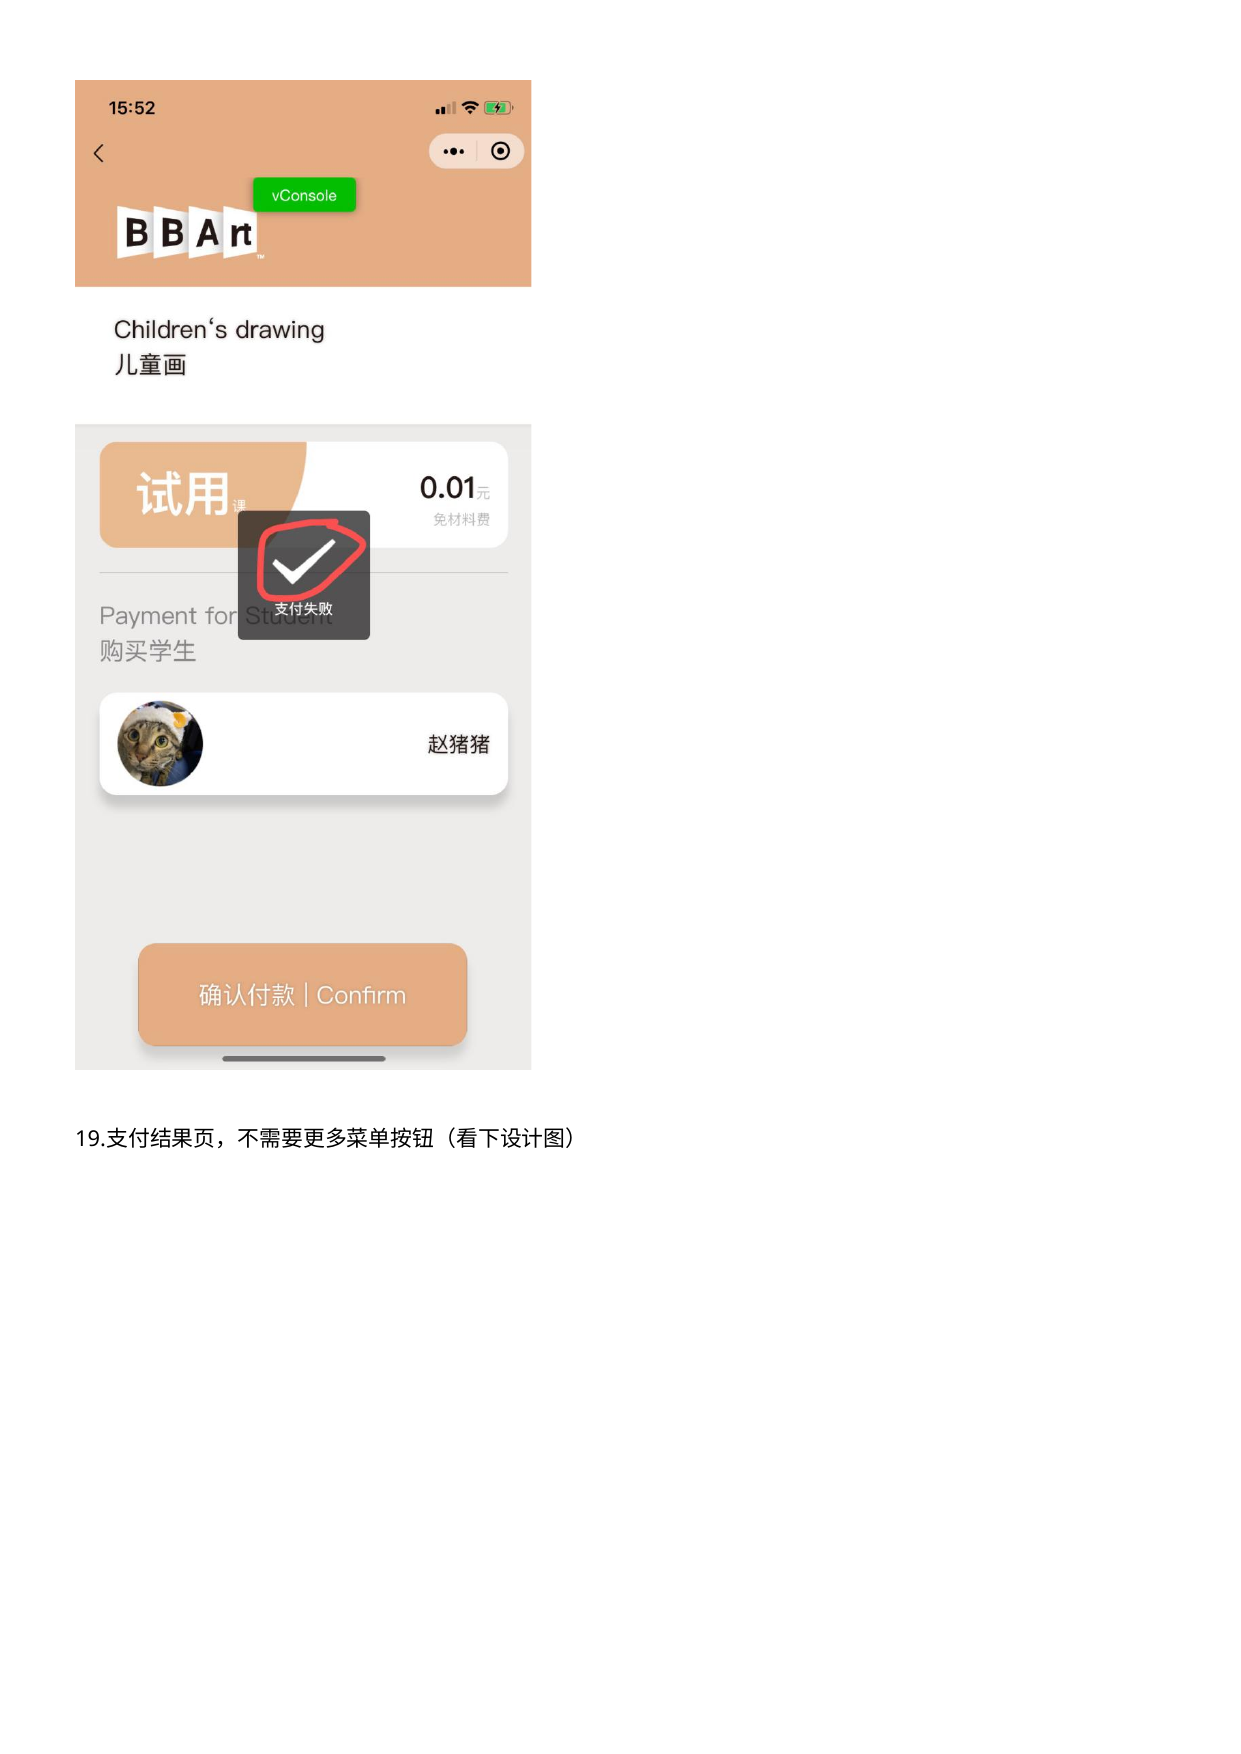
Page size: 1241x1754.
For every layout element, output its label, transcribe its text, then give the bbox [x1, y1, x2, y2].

list 支付结果页，不需要更多菜单按钮（看下设计图） [75, 1121, 1165, 1153]
picture [75, 80, 532, 1070]
